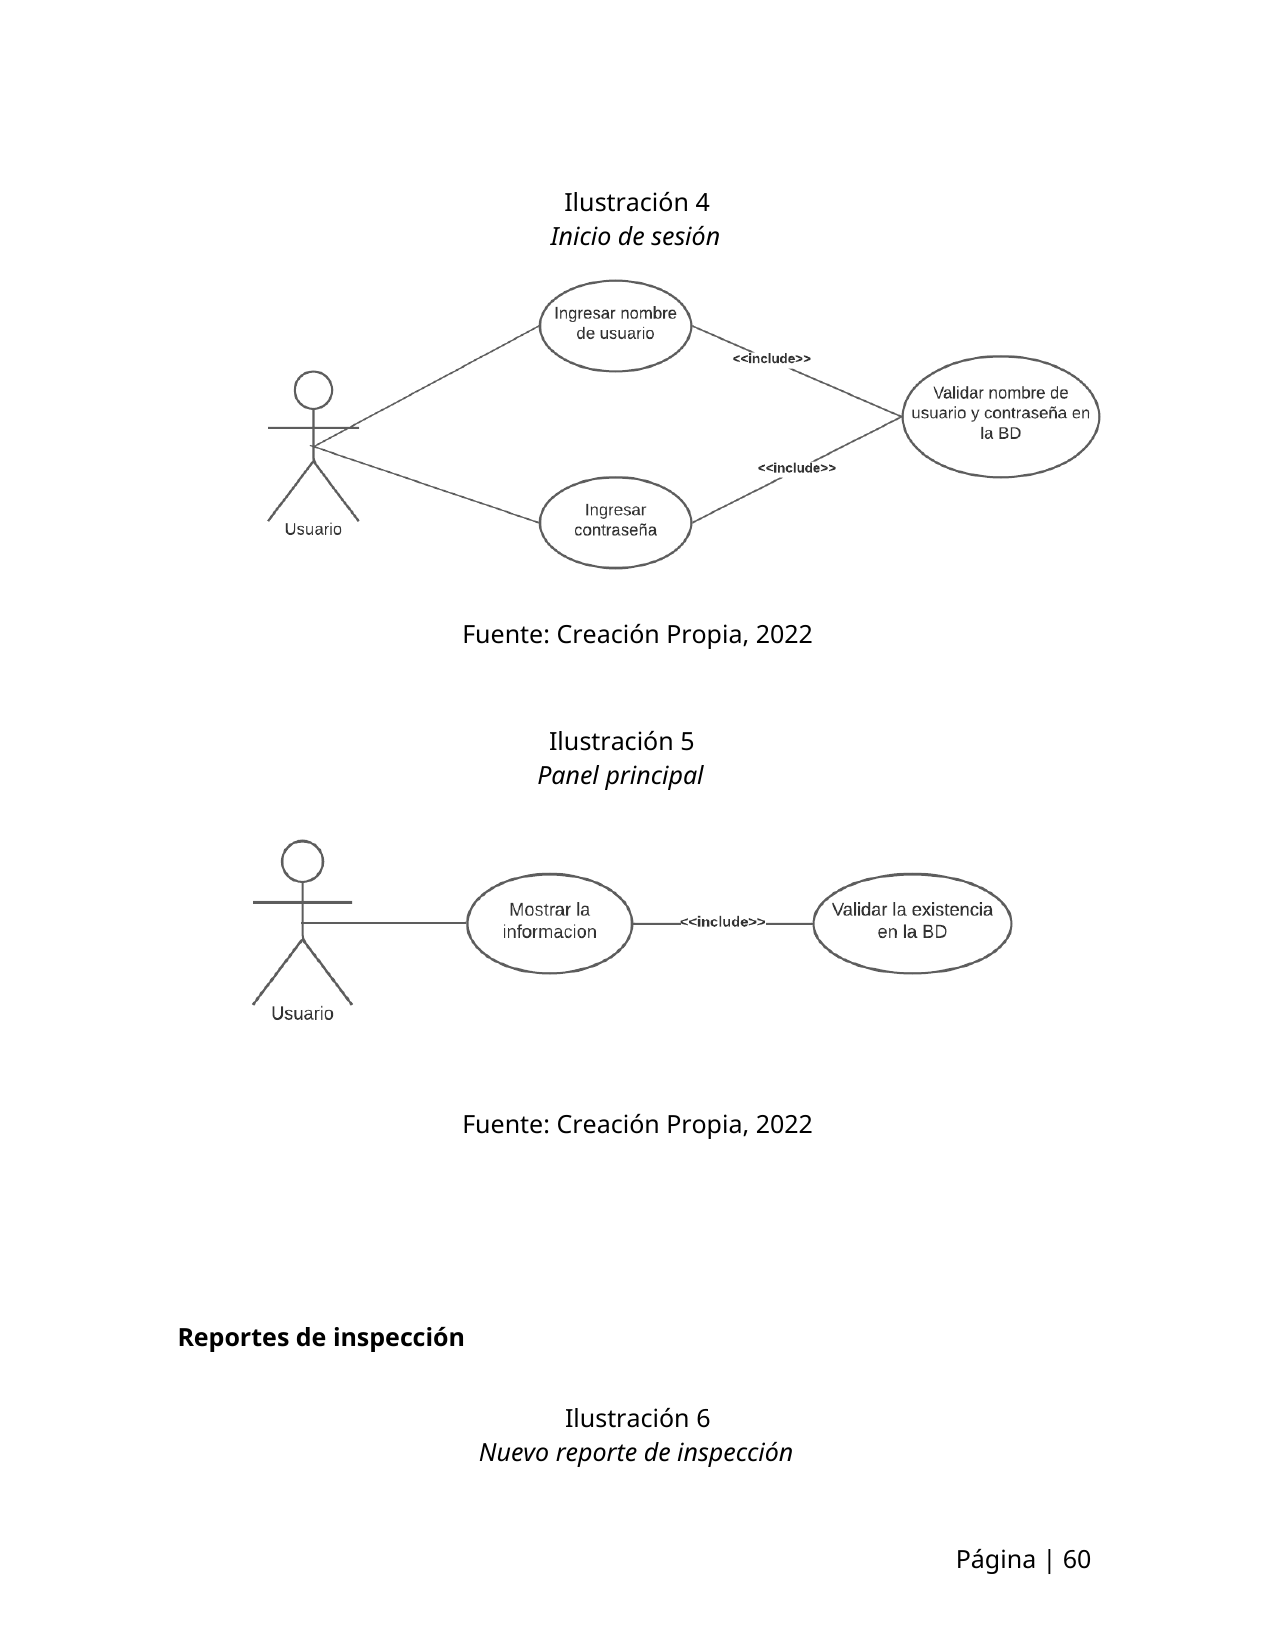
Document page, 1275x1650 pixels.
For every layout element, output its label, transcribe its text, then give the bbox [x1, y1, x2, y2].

text Fuente: Creación Propia, 2022 [177, 598, 1098, 651]
text Reportes de inspección [177, 1320, 1098, 1354]
picture [177, 250, 1129, 598]
picture [152, 799, 1091, 1087]
